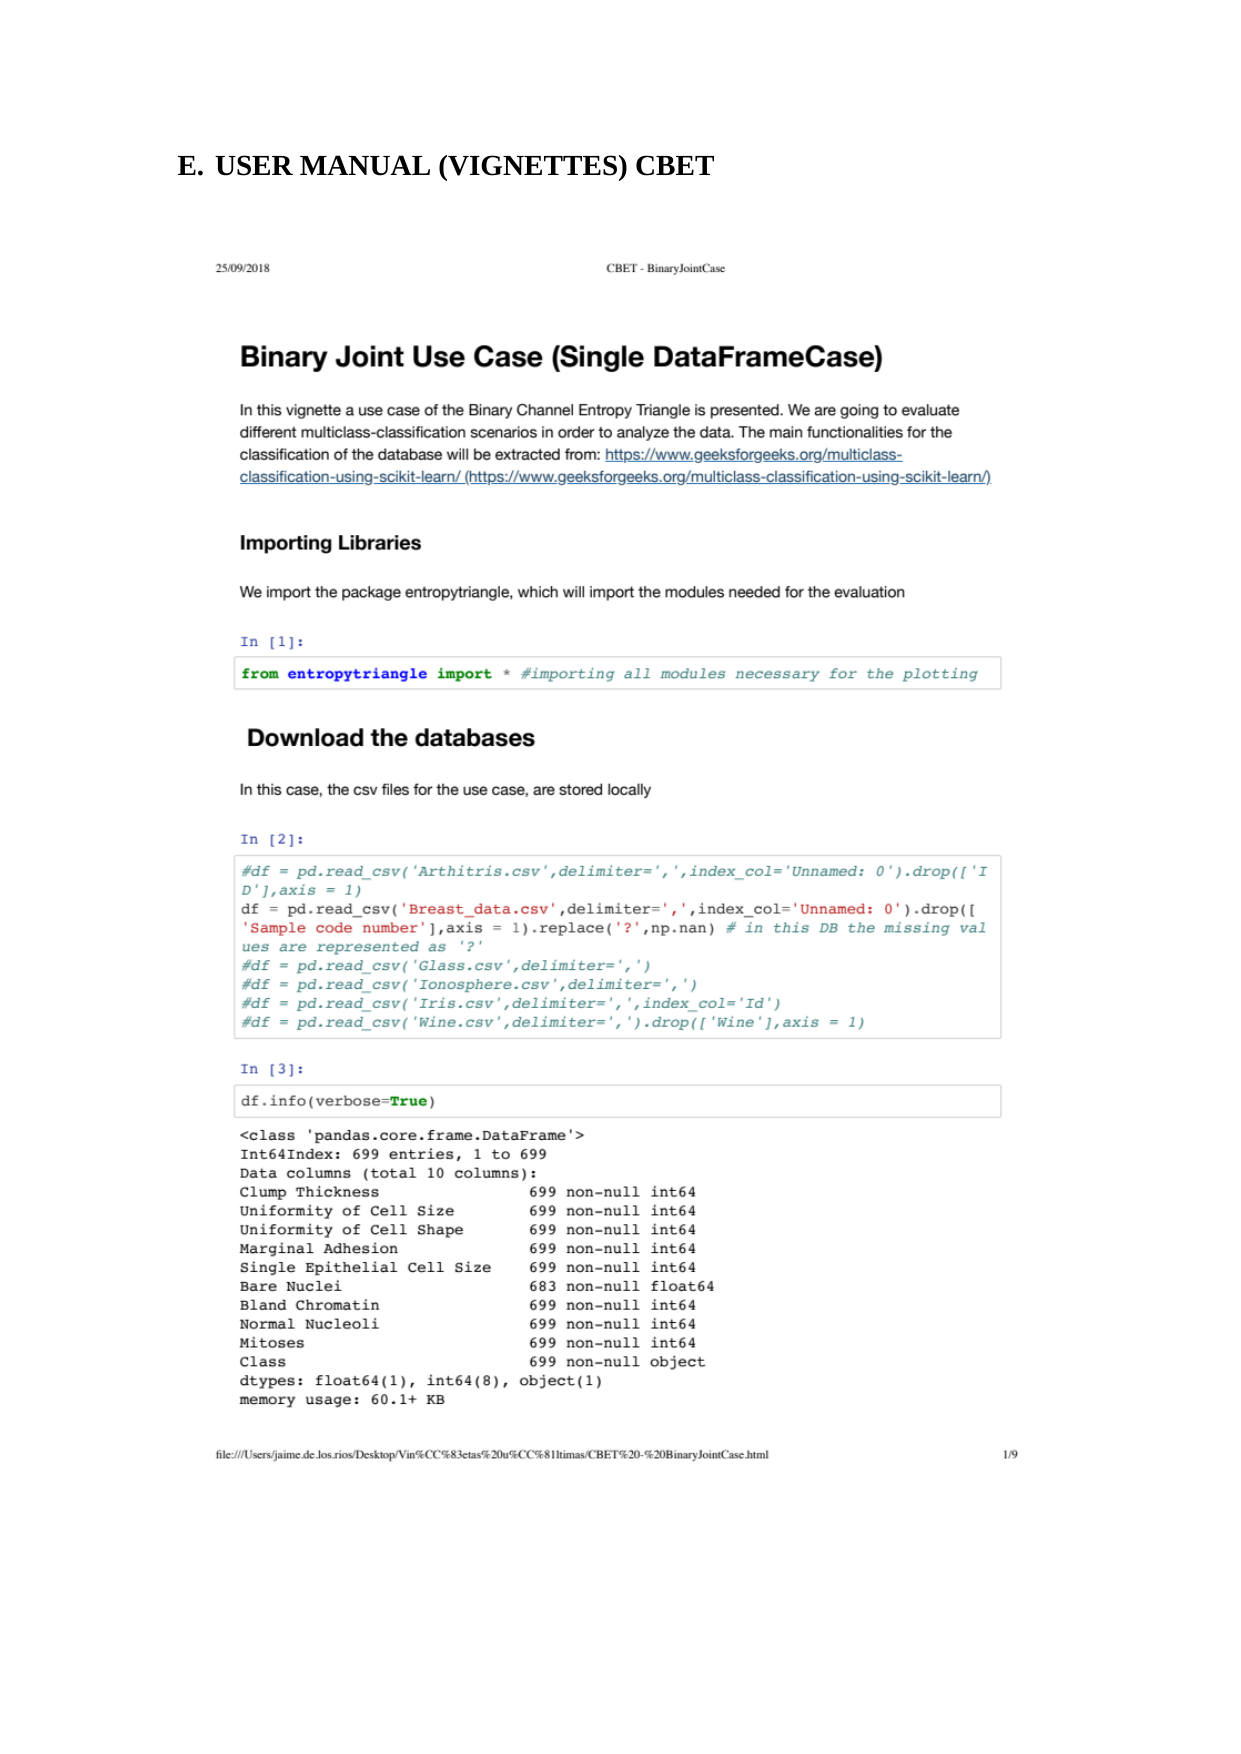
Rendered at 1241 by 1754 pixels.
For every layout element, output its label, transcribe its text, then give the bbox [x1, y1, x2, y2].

subtitle USER MANUAL (VIGNETTES) CBET [177, 148, 1063, 181]
